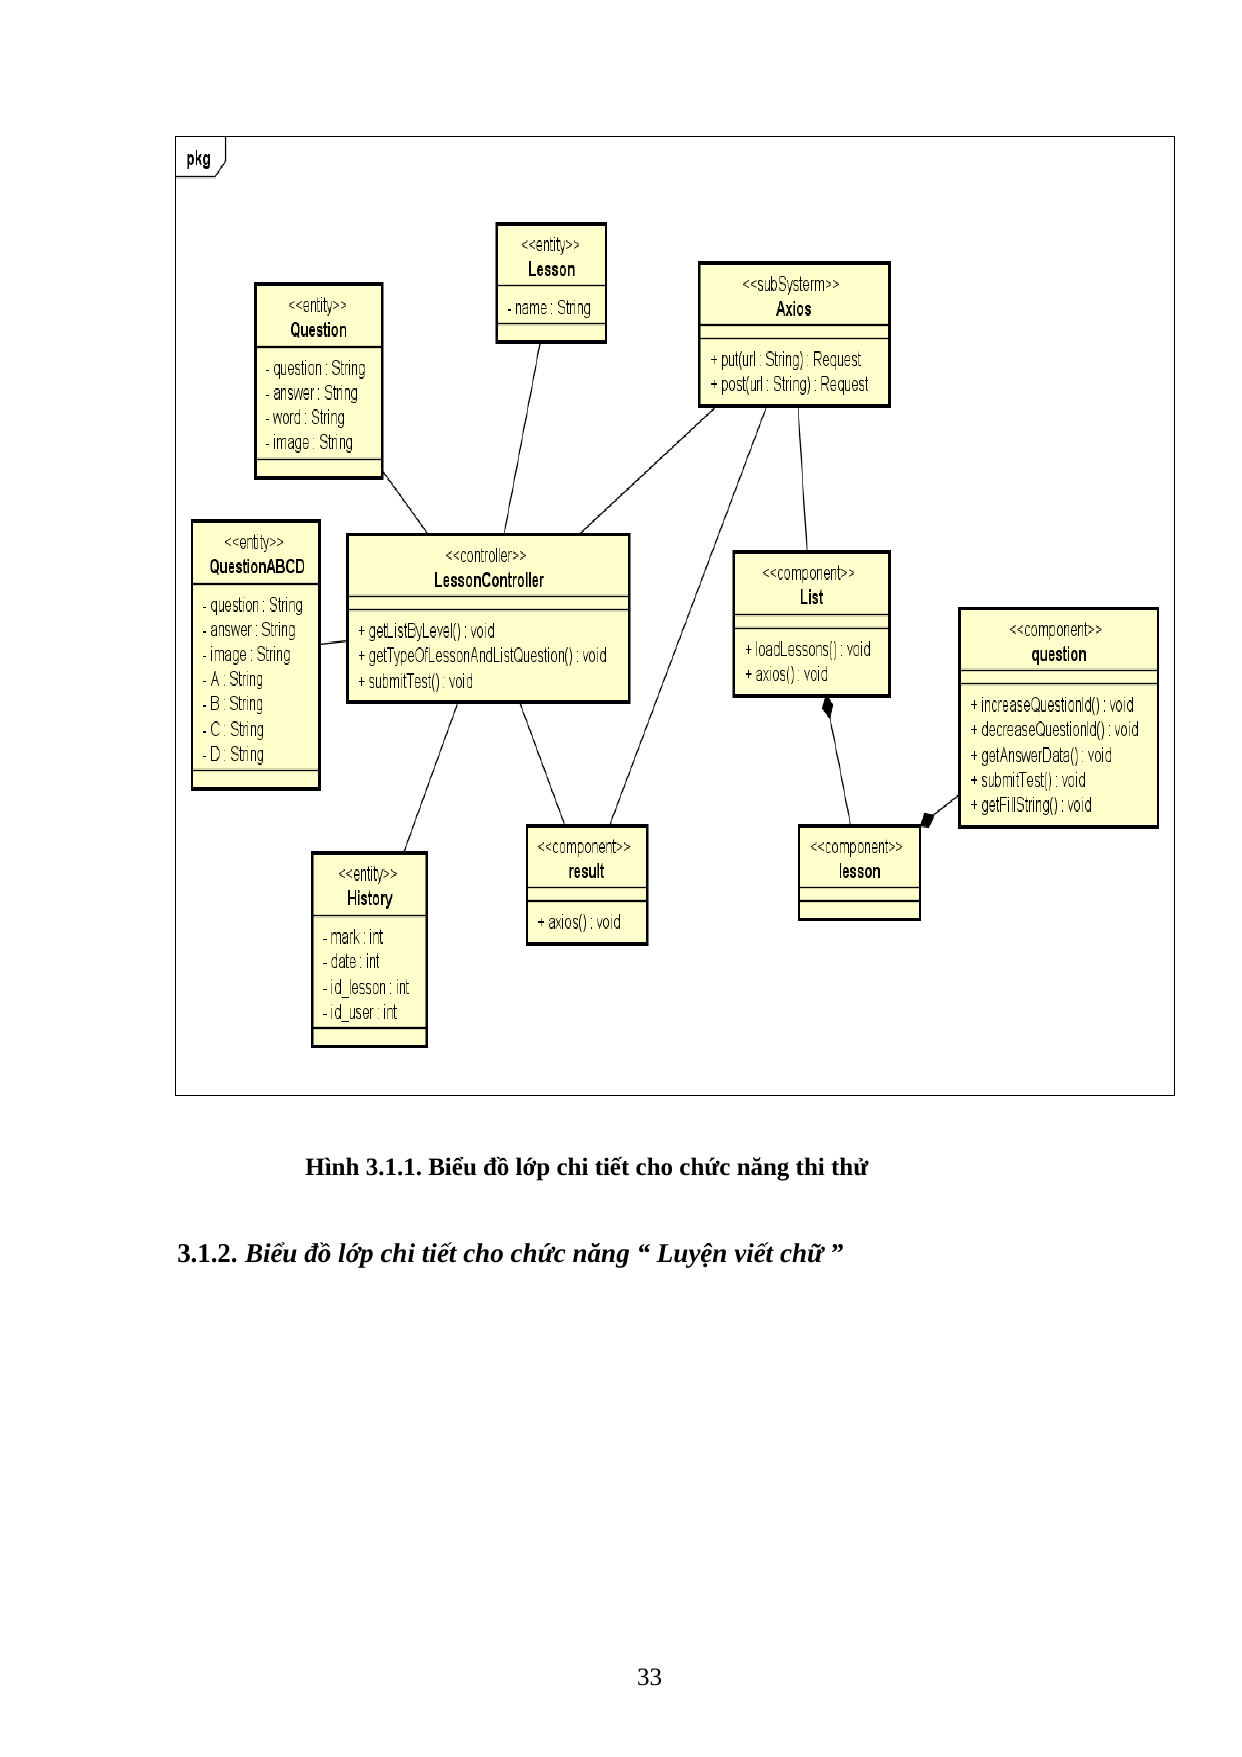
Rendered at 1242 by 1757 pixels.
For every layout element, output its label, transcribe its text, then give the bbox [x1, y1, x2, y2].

subtitle Hình 3.1.1. Biểu đồ lớp chi tiết cho chức năng thi thử [233, 1152, 1231, 1180]
picture [164, 120, 1185, 1113]
subtitle Biểu đồ lớp chi tiết cho chức năng “ Luyện viết chữ ” [177, 1237, 1231, 1268]
